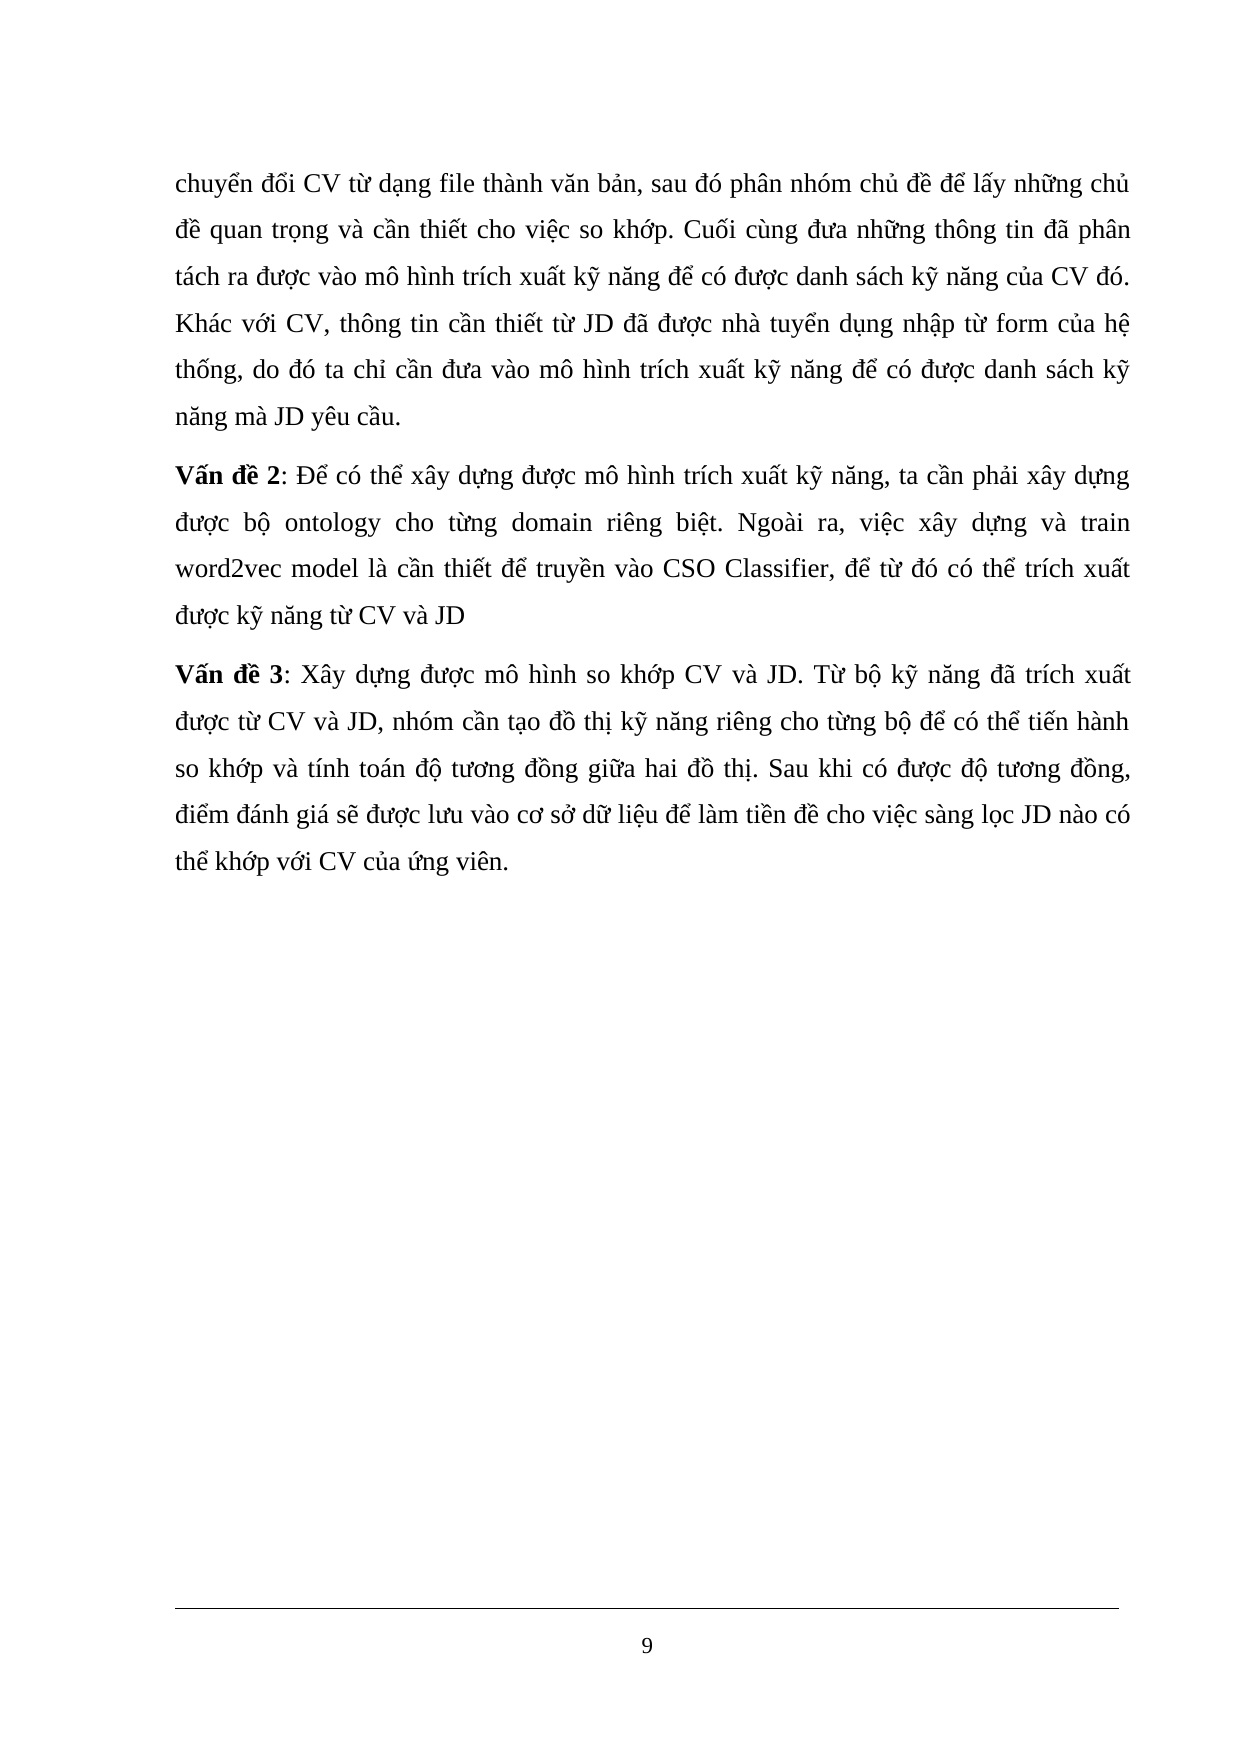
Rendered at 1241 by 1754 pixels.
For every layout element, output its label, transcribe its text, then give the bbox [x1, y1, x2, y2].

text Vấn đề 2: Để có thể xây dựng được mô hình trích xuất kỹ năng, ta cần phải xây dựng được bộ ontology cho từng domain riêng biệt. Ngoài ra, việc xây dựng và train word2vec model là cần thiết để truyền vào CSO Classifier, để từ đó có thể trích xuất được kỹ năng từ CV và JD [175, 459, 1132, 630]
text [175, 167, 1132, 431]
text Vấn đề 3: Xây dựng được mô hình so khớp CV và JD. Từ bộ kỹ năng đã trích xuất được từ CV và JD, nhóm cần tạo đồ thị kỹ năng riêng cho từng bộ để có thể tiến hành so khớp và tính toán độ tương đồng giữa hai đồ thị. Sau khi có được độ tương đồng, điểm đánh giá sẽ được lưu vào cơ sở dữ liệu để làm tiền đề cho việc sàng lọc JD nào có thể khớp với CV của ứng viên. [175, 658, 1132, 876]
